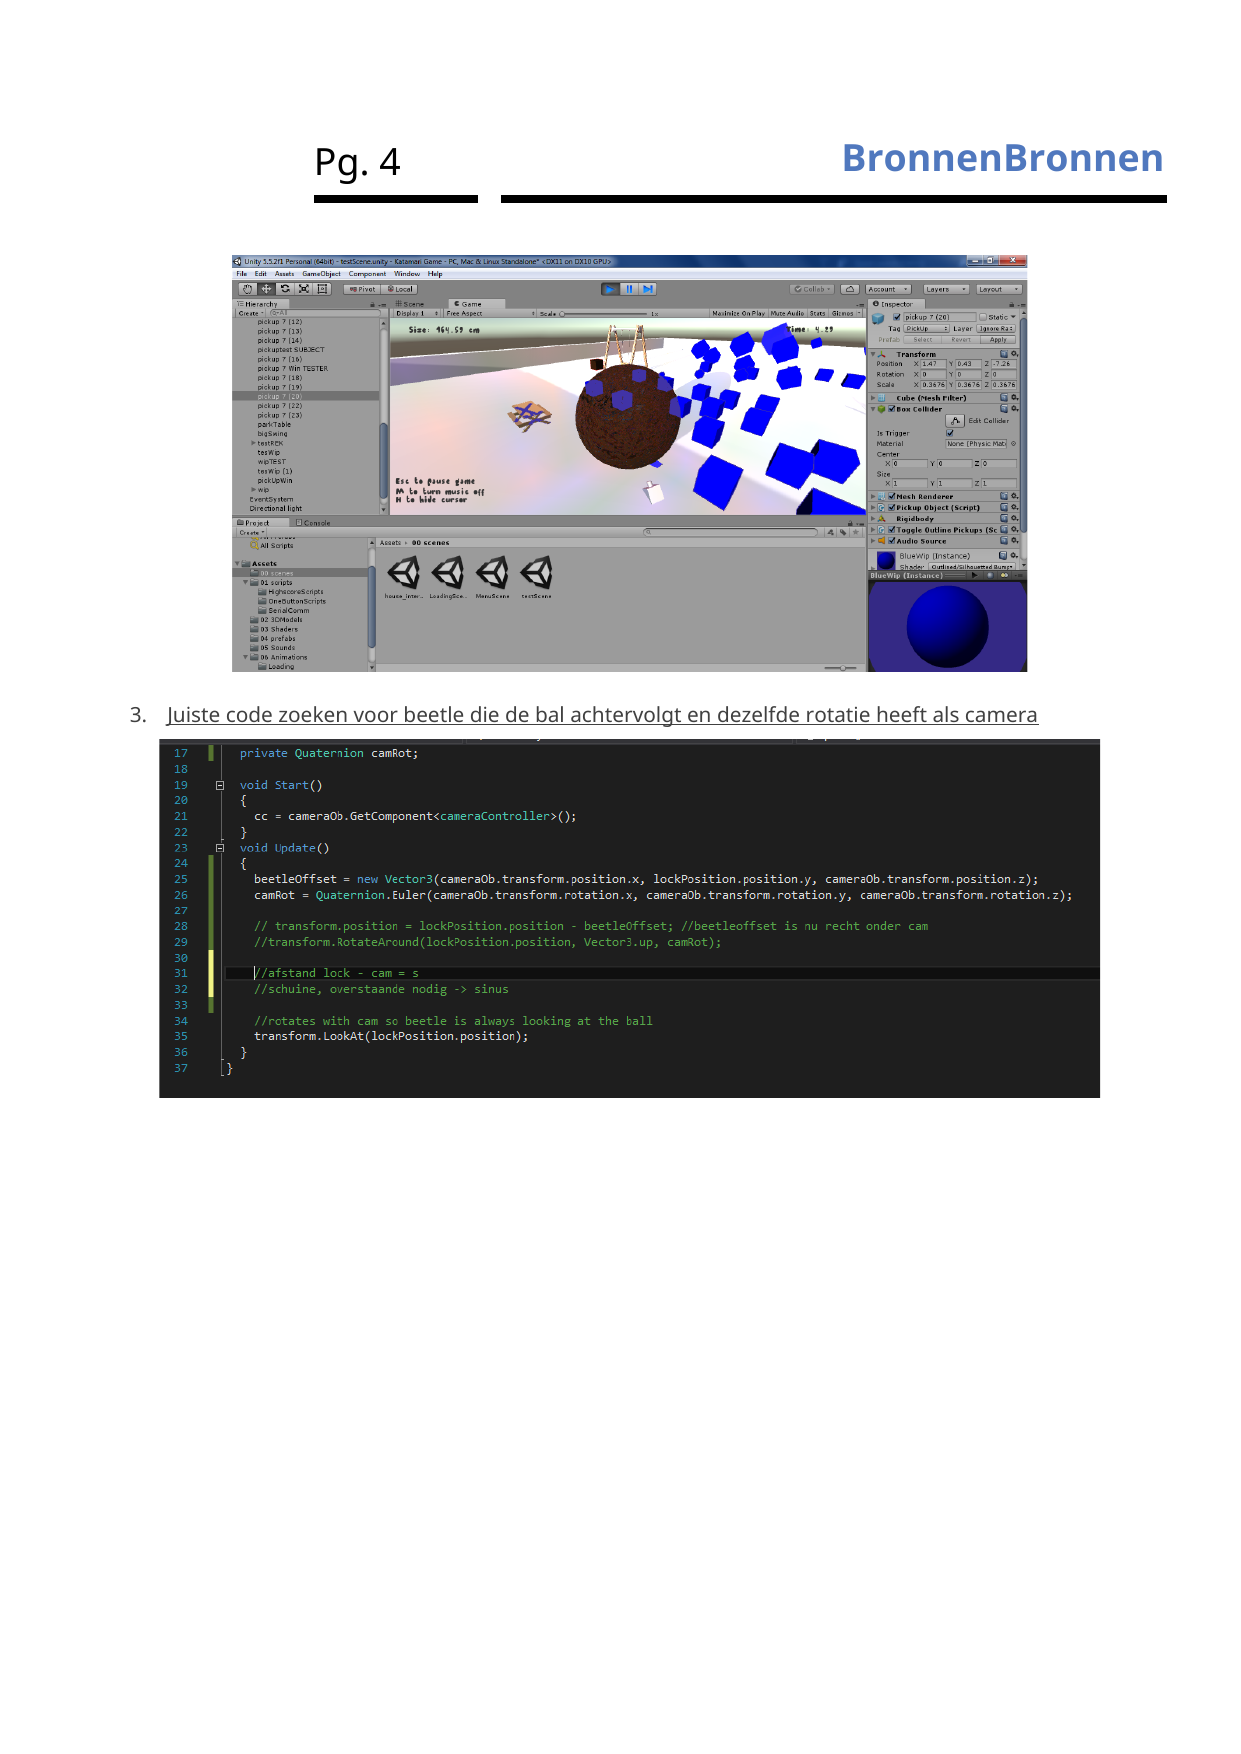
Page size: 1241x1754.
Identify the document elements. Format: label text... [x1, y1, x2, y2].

list Juiste code zoeken voor beetle die de bal achtervolgt en dezelfde rotatie heeft als camera [129, 700, 1167, 728]
picture [159, 739, 1100, 1098]
picture [232, 255, 1028, 672]
